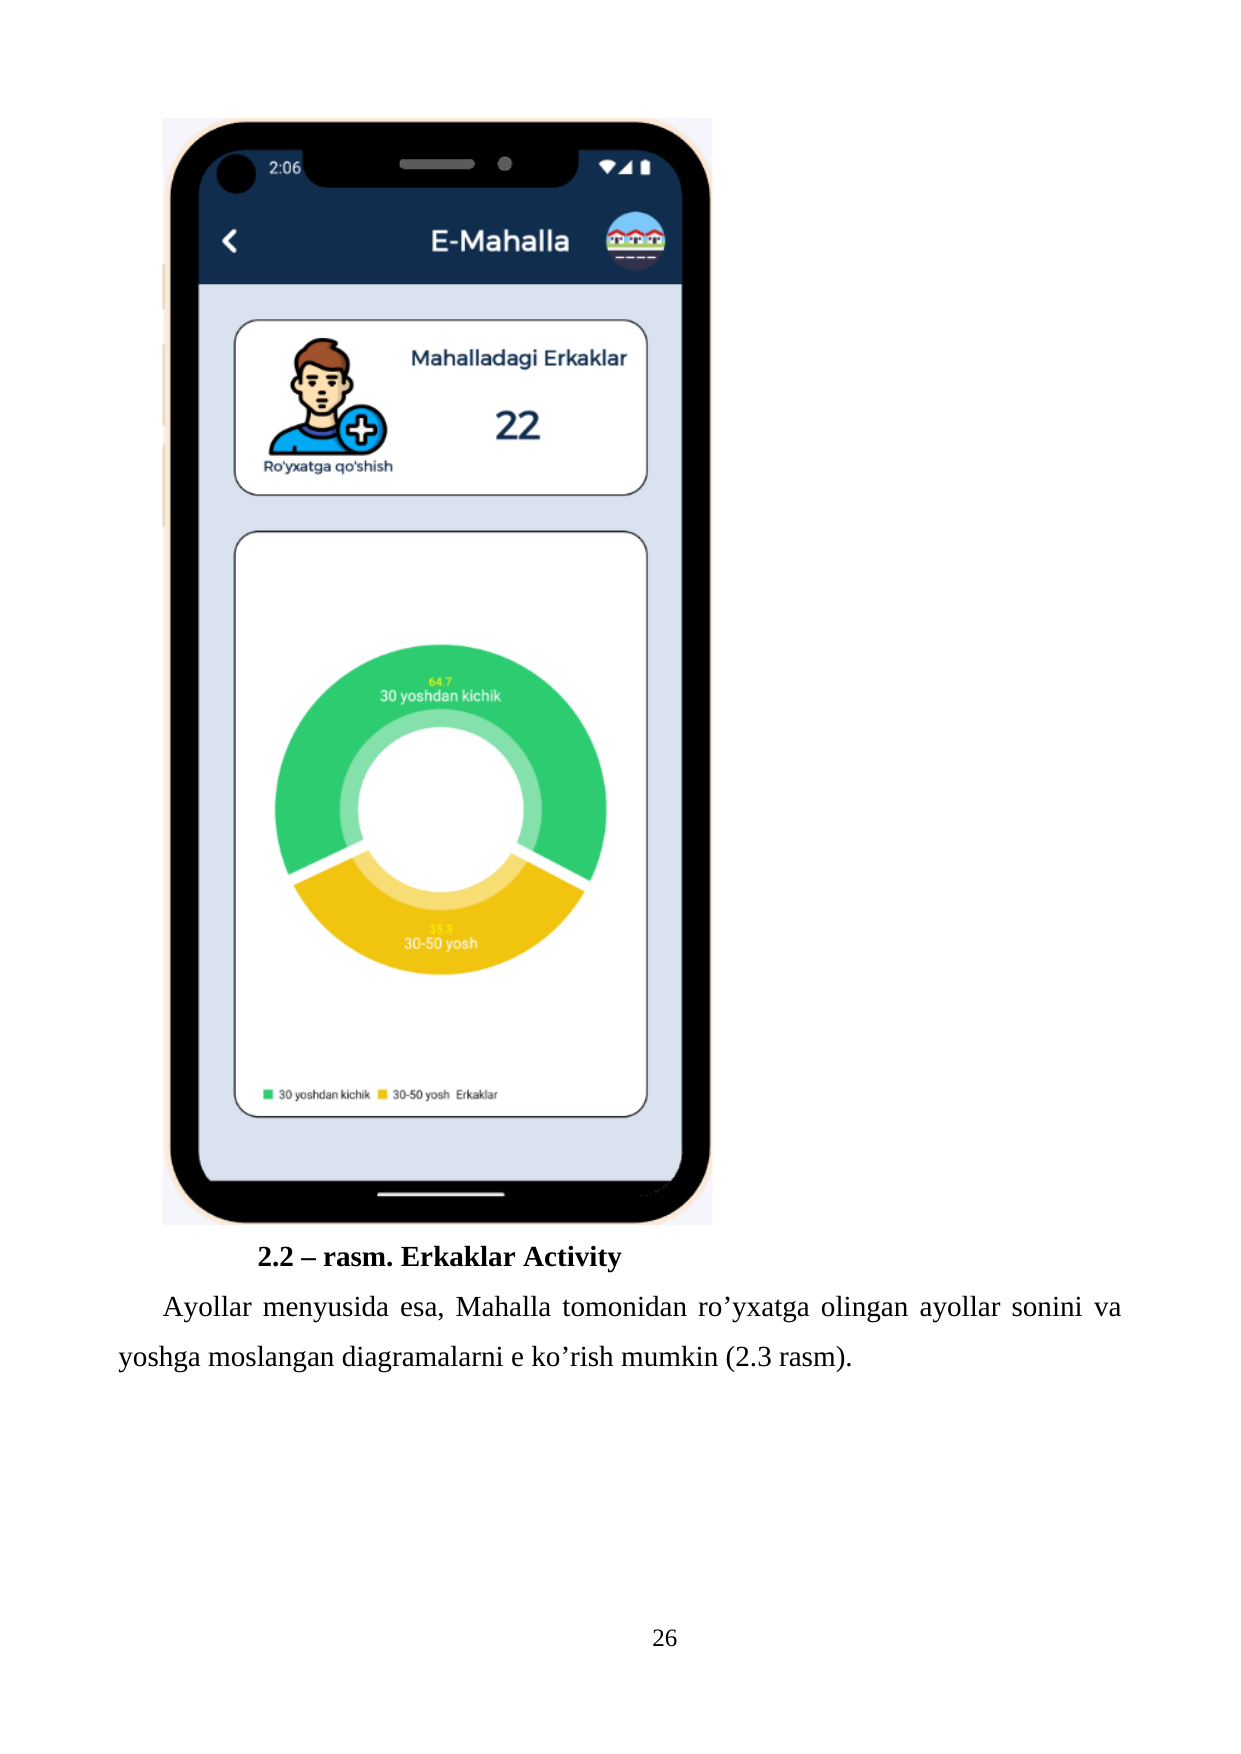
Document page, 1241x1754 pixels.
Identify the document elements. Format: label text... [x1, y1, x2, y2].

picture [162, 118, 713, 1225]
text Ayollar menyusida esa, Mahalla tomonidan ro’yxatga olingan ayollar sonini va yoshga moslangan diagramalarni e ko’rish mumkin (2.3 rasm). [118, 1289, 1122, 1373]
text 2.2 – rasm. Erkaklar Activity [118, 1239, 1122, 1272]
